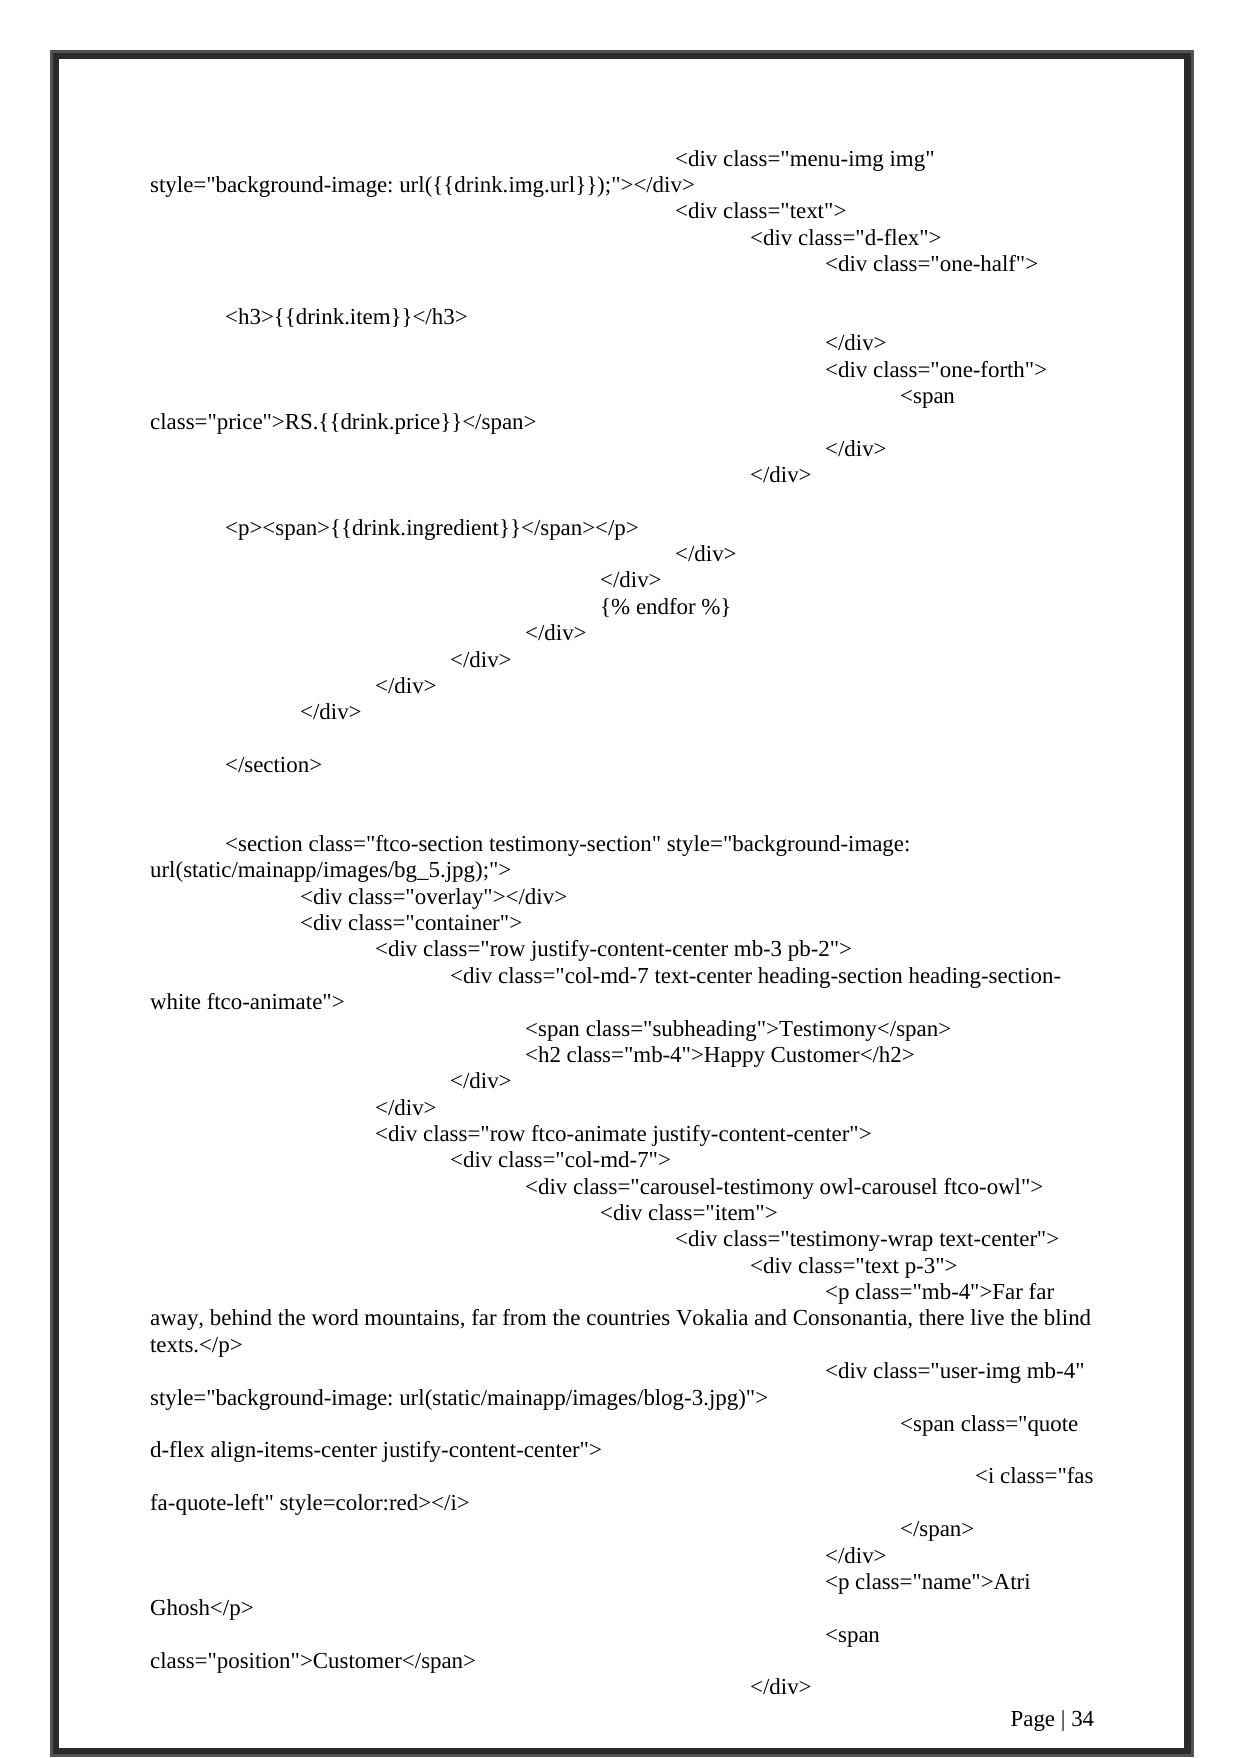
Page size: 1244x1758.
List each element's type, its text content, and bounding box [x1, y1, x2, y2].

text </div> [150, 461, 1094, 487]
text </div> [150, 698, 1094, 725]
text </div> [150, 435, 1094, 461]
text </div> [150, 672, 1094, 698]
text </div> [150, 619, 1094, 646]
text <div class="item"> [150, 1199, 1094, 1225]
text <div class="container"> [150, 909, 1094, 936]
text </section> [150, 751, 1094, 777]
text <div class="row ftco-animate justify-content-center"> [150, 1120, 1094, 1146]
text </div> [150, 1094, 1094, 1120]
text </span> [150, 1515, 1094, 1542]
text {% endfor %} [150, 593, 1094, 619]
text </div> [150, 1673, 1094, 1700]
text <div class="testimony-wrap text-center"> [150, 1225, 1094, 1252]
text <span class="position">Customer</span> [150, 1621, 1094, 1673]
text <div class="user-img mb-4" style="background-image: url(static/mainapp/images/blog-3.jpg)"> [150, 1357, 1094, 1410]
text <span class="price">RS.{{drink.price}}</span> [150, 382, 1094, 435]
text <div class="d-flex"> [150, 224, 1094, 250]
text <span class="quote d-flex align-items-center justify-content-center"> [150, 1410, 1094, 1463]
text <section class="ftco-section testimony-section" style="background-image: url(static/mainapp/images/bg_5.jpg);"> [150, 830, 1094, 883]
text <p class="name">Atri Ghosh</p> [150, 1568, 1094, 1621]
text <div class="row justify-content-center mb-3 pb-2"> [150, 936, 1094, 962]
text <h3>{{drink.item}}</h3> [150, 277, 1094, 329]
text <div class="one-forth"> [150, 356, 1094, 382]
text <i class="fas fa-quote-left" style=color:red></i> [150, 1463, 1094, 1515]
text <div class="text"> [150, 198, 1094, 224]
text </div> [150, 329, 1094, 356]
text </div> [150, 540, 1094, 567]
text </div> [150, 567, 1094, 593]
text <div class="col-md-7"> [150, 1146, 1094, 1173]
text <div class="col-md-7 text-center heading-section heading-section-white ftco-animate"> [150, 962, 1094, 1014]
text <h2 class="mb-4">Happy Customer</h2> [150, 1041, 1094, 1067]
text <div class="text p-3"> [150, 1252, 1094, 1278]
text <div class="overlay"></div> [150, 883, 1094, 909]
text <div class="one-half"> [150, 250, 1094, 277]
text <p><span>{{drink.ingredient}}</span></p> [150, 487, 1094, 540]
text </div> [150, 1067, 1094, 1094]
text </div> [150, 1542, 1094, 1568]
text <div class="carousel-testimony owl-carousel ftco-owl"> [150, 1173, 1094, 1199]
text <span class="subheading">Testimony</span> [150, 1014, 1094, 1041]
text </div> [150, 646, 1094, 672]
text <div class="menu-img img" style="background-image: url({{drink.img.url}});"></div> [150, 145, 1094, 198]
text <p class="mb-4">Far far away, behind the word mountains, far from the countries Vokalia and Consonantia, there live the blind texts.</p> [150, 1278, 1094, 1357]
